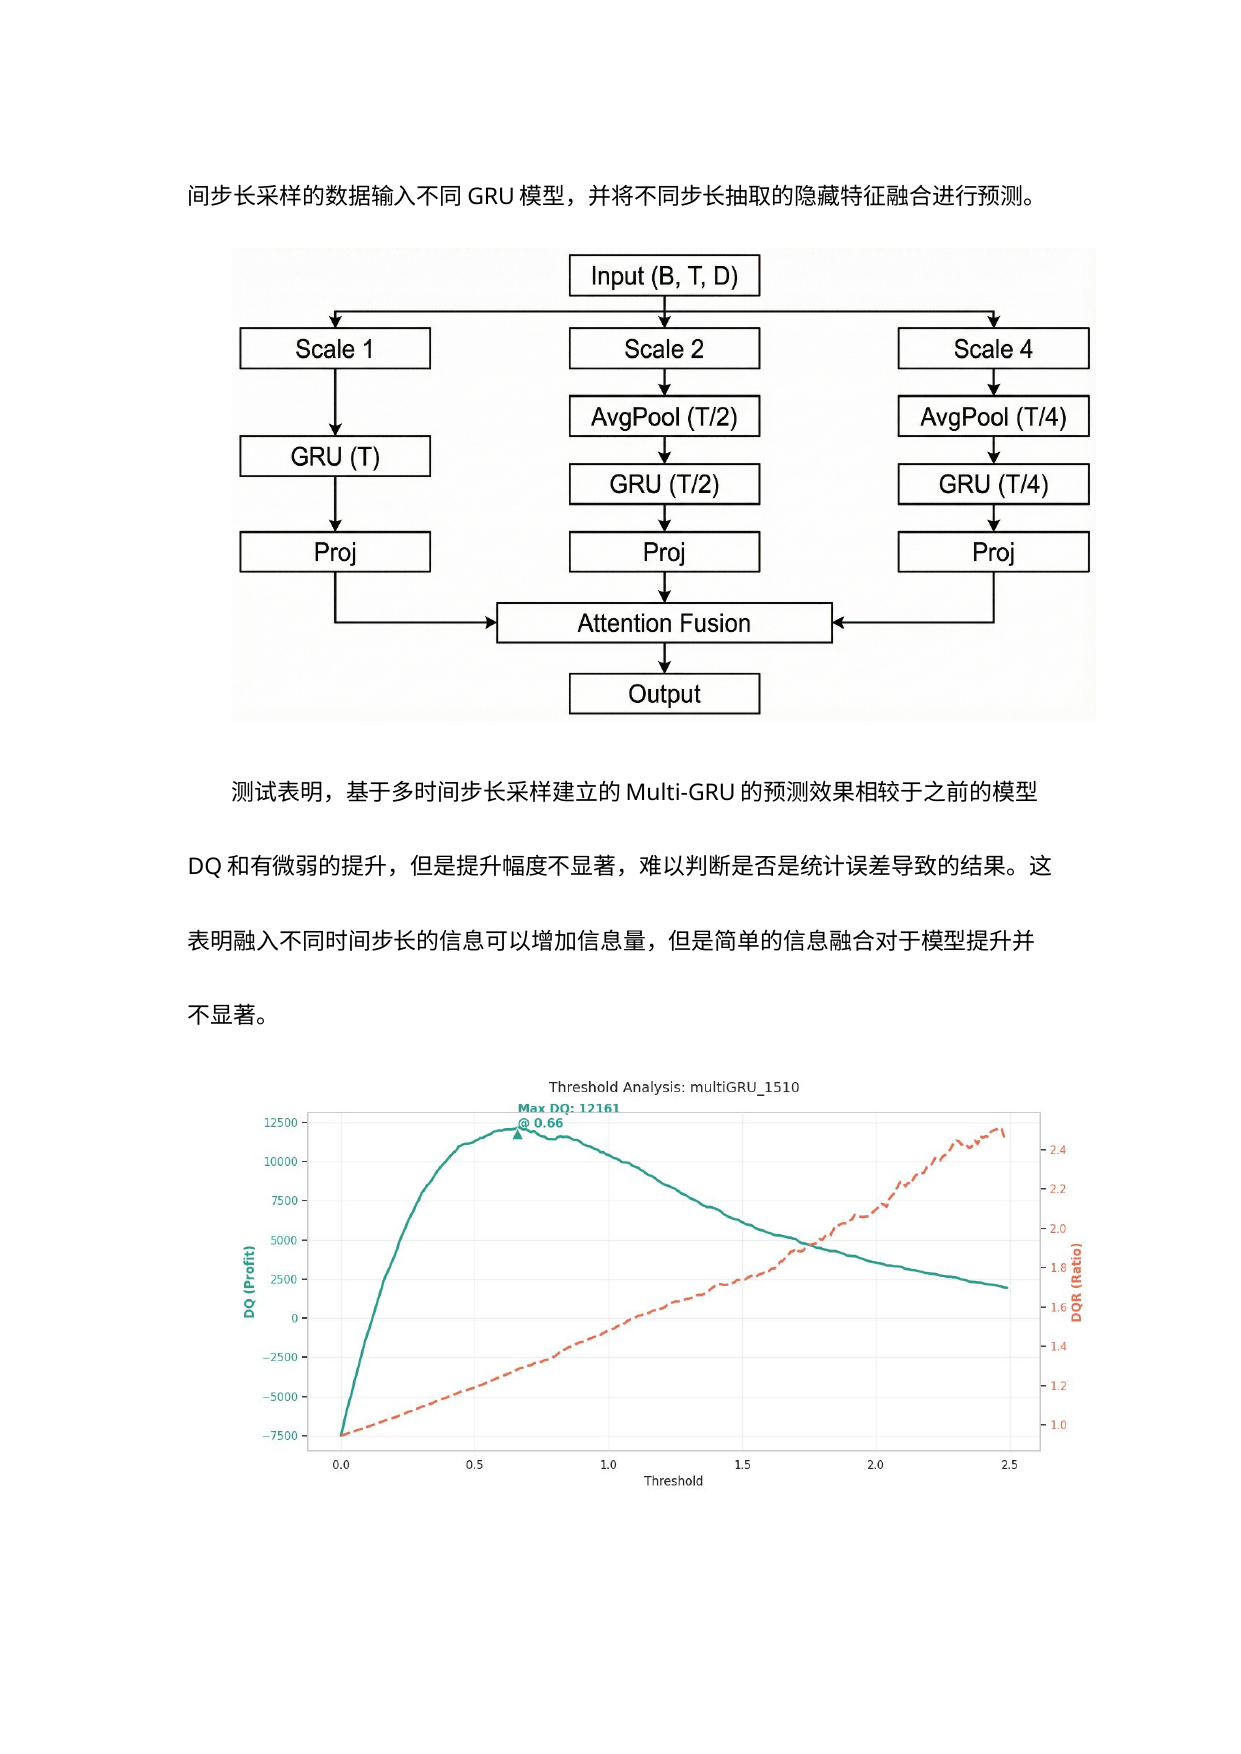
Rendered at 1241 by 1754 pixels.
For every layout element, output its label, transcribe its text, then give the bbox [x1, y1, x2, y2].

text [187, 162, 1053, 227]
picture [231, 1068, 1097, 1501]
picture [231, 248, 1097, 721]
text 测试表明，基于多时间步长采样建立的Multi-GRU的预测效果相较于之前的模型DQ和有微弱的提升，但是提升幅度不显著，难以判断是否是统计误差导致的结果。这表明融入不同时间步长的信息可以增加信息量，但是简单的信息融合对于模型提升并不显著。 [187, 757, 1053, 1047]
